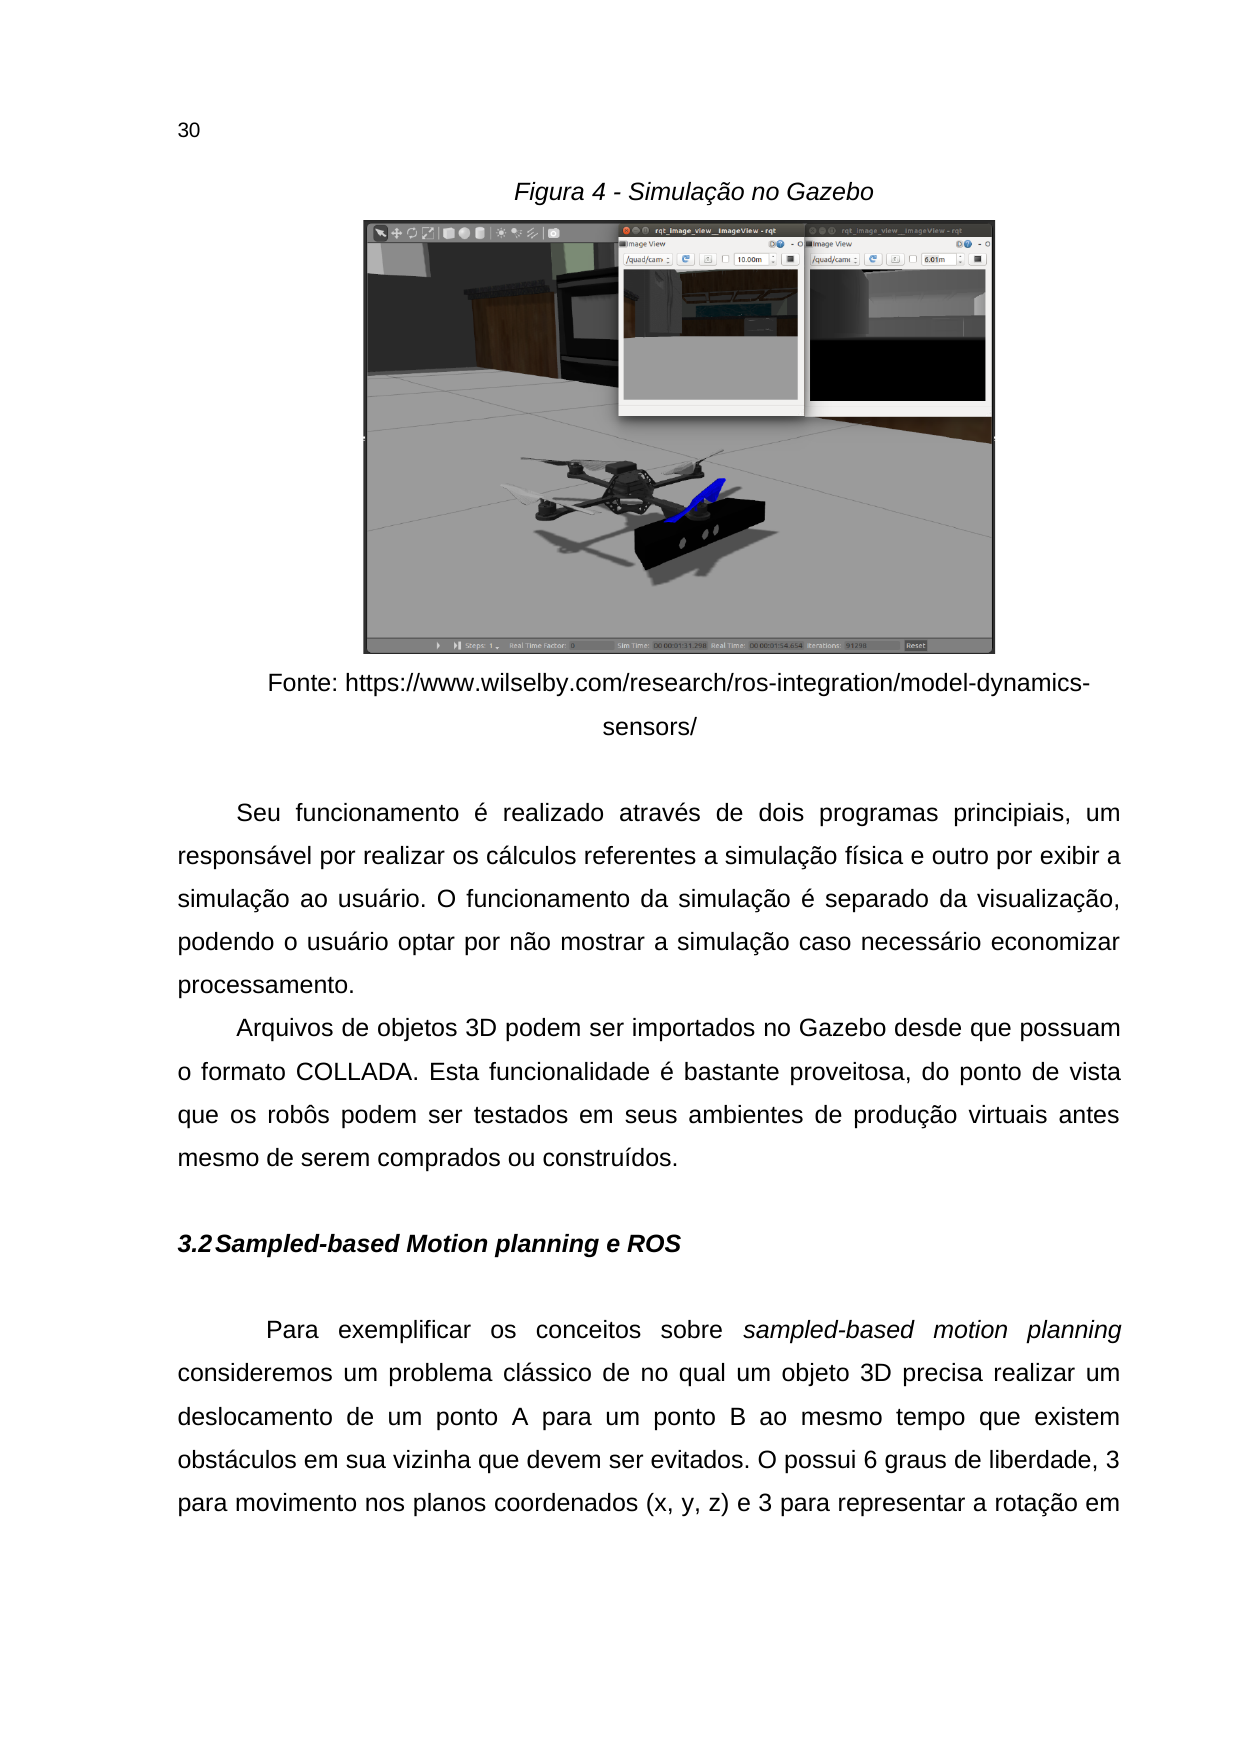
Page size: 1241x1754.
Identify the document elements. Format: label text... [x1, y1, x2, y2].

text Seu funcionamento é realizado através de dois programas principiais, um responsável por realizar os cálculos referentes a simulação física e outro por exibir a simulação ao usuário. O funcionamento da simulação é separado da visualização, podendo o usuário optar por não mostrar a simulação caso necessário economizar processamento. [177, 798, 1122, 999]
text Fonte: https://www.wilselby.com/research/ros-integration/model-dynamics-sensors/ [177, 668, 1122, 740]
text Arquivos de objetos 3D podem ser importados no Gazebo desde que possuam o formato COLLADA. Esta funcionalidade é bastante proveitosa, do ponto de vista que os robôs podem ser testados em seus ambientes de produção virtuais antes mesmo de serem comprados ou construídos. [177, 1013, 1122, 1171]
picture [363, 220, 996, 654]
subtitle Sampled-based Motion planning e ROS [177, 1229, 1122, 1258]
